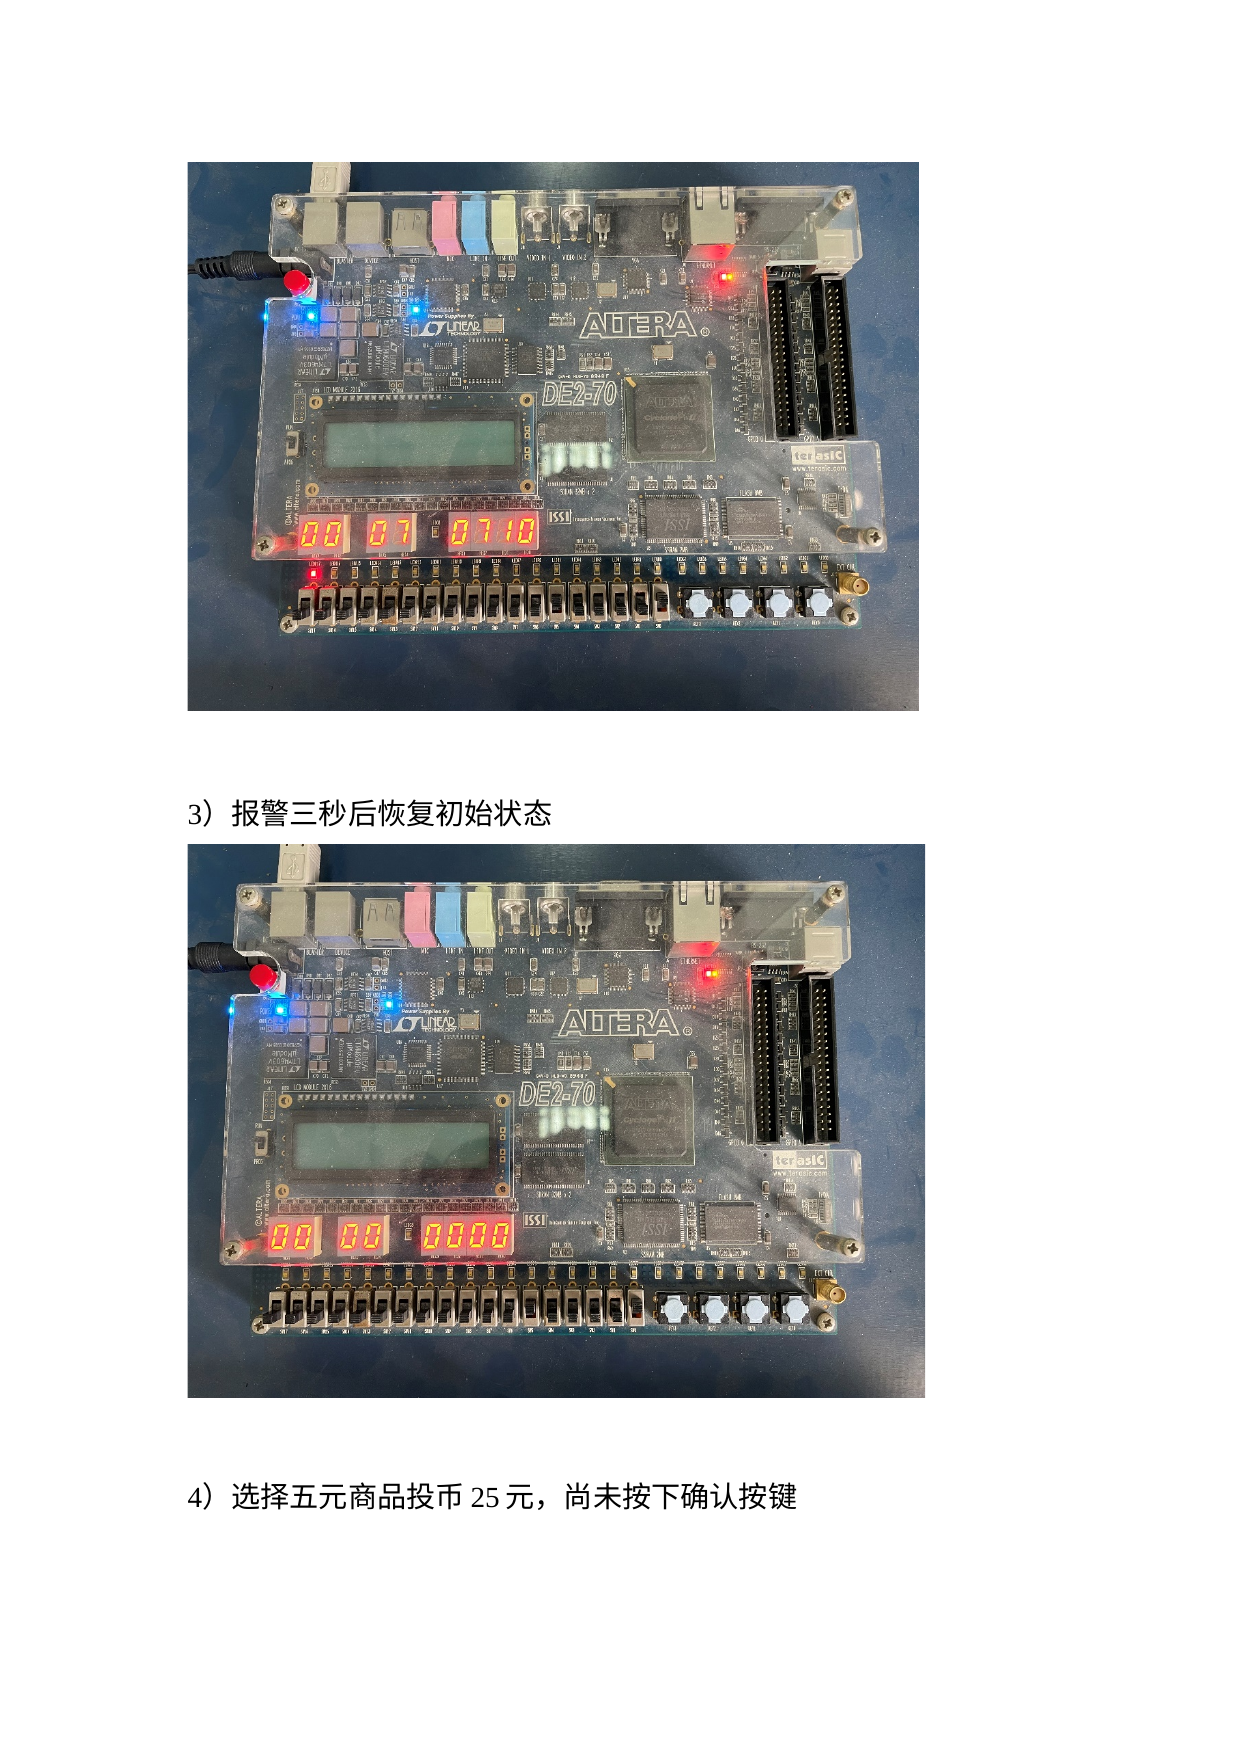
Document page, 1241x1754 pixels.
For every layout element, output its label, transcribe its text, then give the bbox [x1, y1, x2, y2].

picture [187, 162, 919, 711]
picture [187, 844, 926, 1398]
text 3）报警三秒后恢复初始状态 [187, 779, 1053, 844]
text 4）选择五元商品投币25元，尚未按下确认按键 [187, 1462, 1053, 1527]
